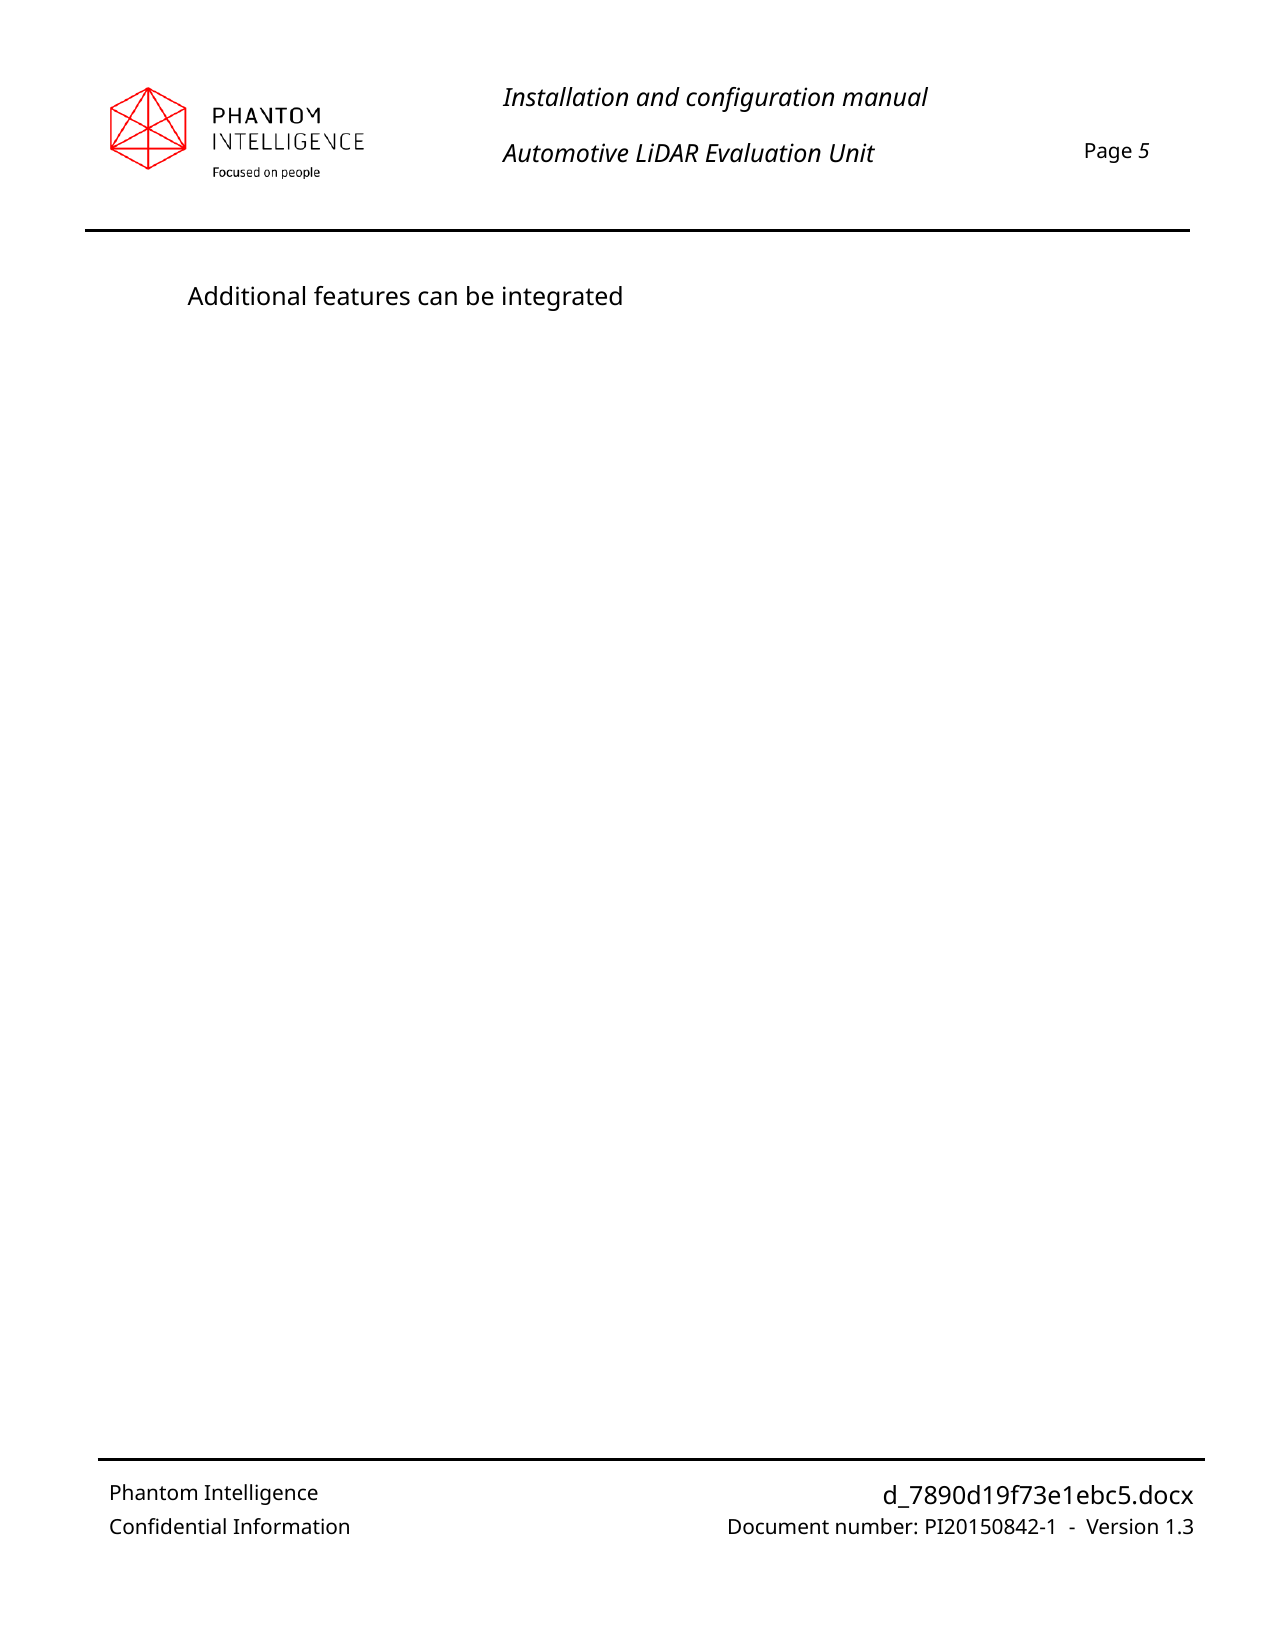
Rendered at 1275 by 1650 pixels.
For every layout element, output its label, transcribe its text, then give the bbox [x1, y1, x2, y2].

picture [96, 80, 374, 179]
text Additional features can be integrated [187, 278, 635, 312]
